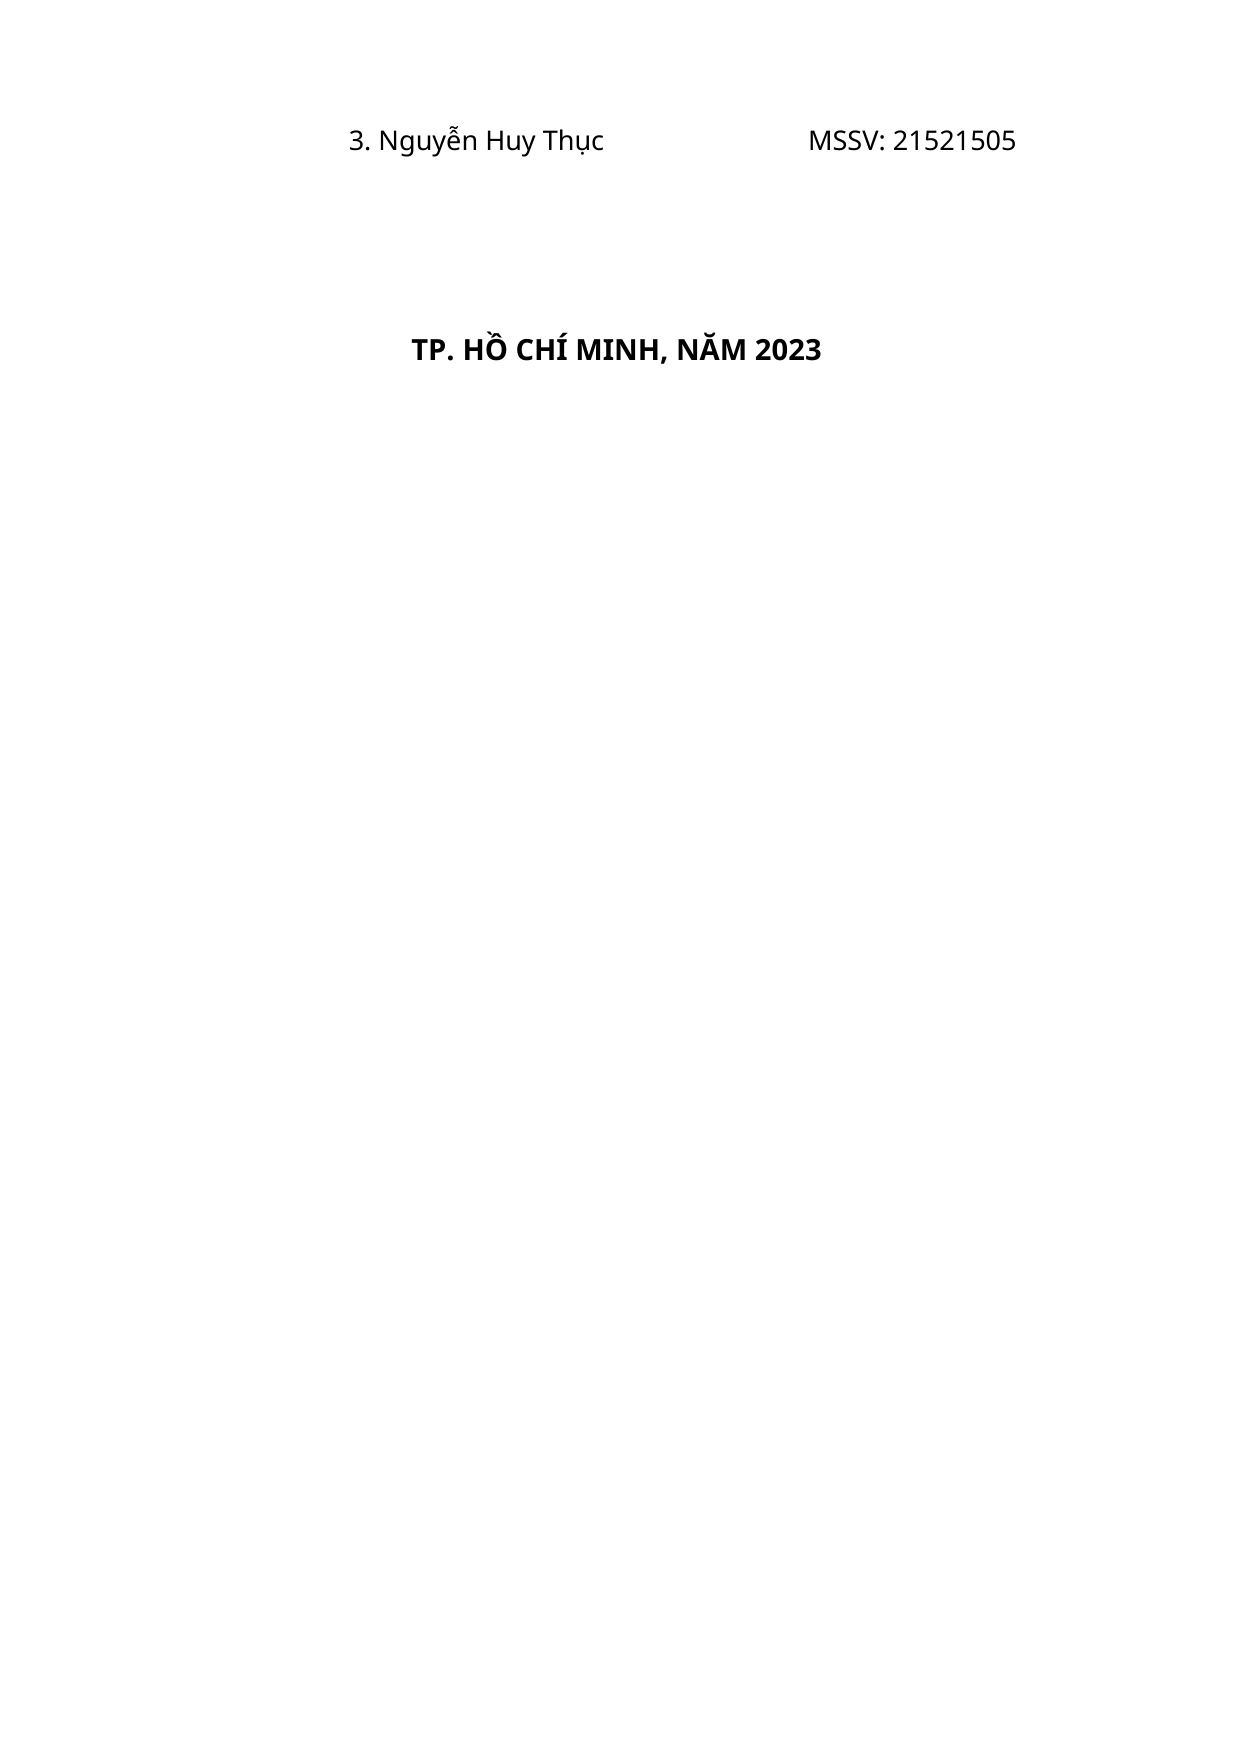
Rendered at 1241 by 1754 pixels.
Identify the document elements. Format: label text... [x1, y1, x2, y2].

text 3. Nguyễn Huy Thục MSSV: 21521505 [133, 122, 1099, 159]
text TP. HỒ CHÍ MINH, NĂM 2023 [133, 329, 1099, 369]
